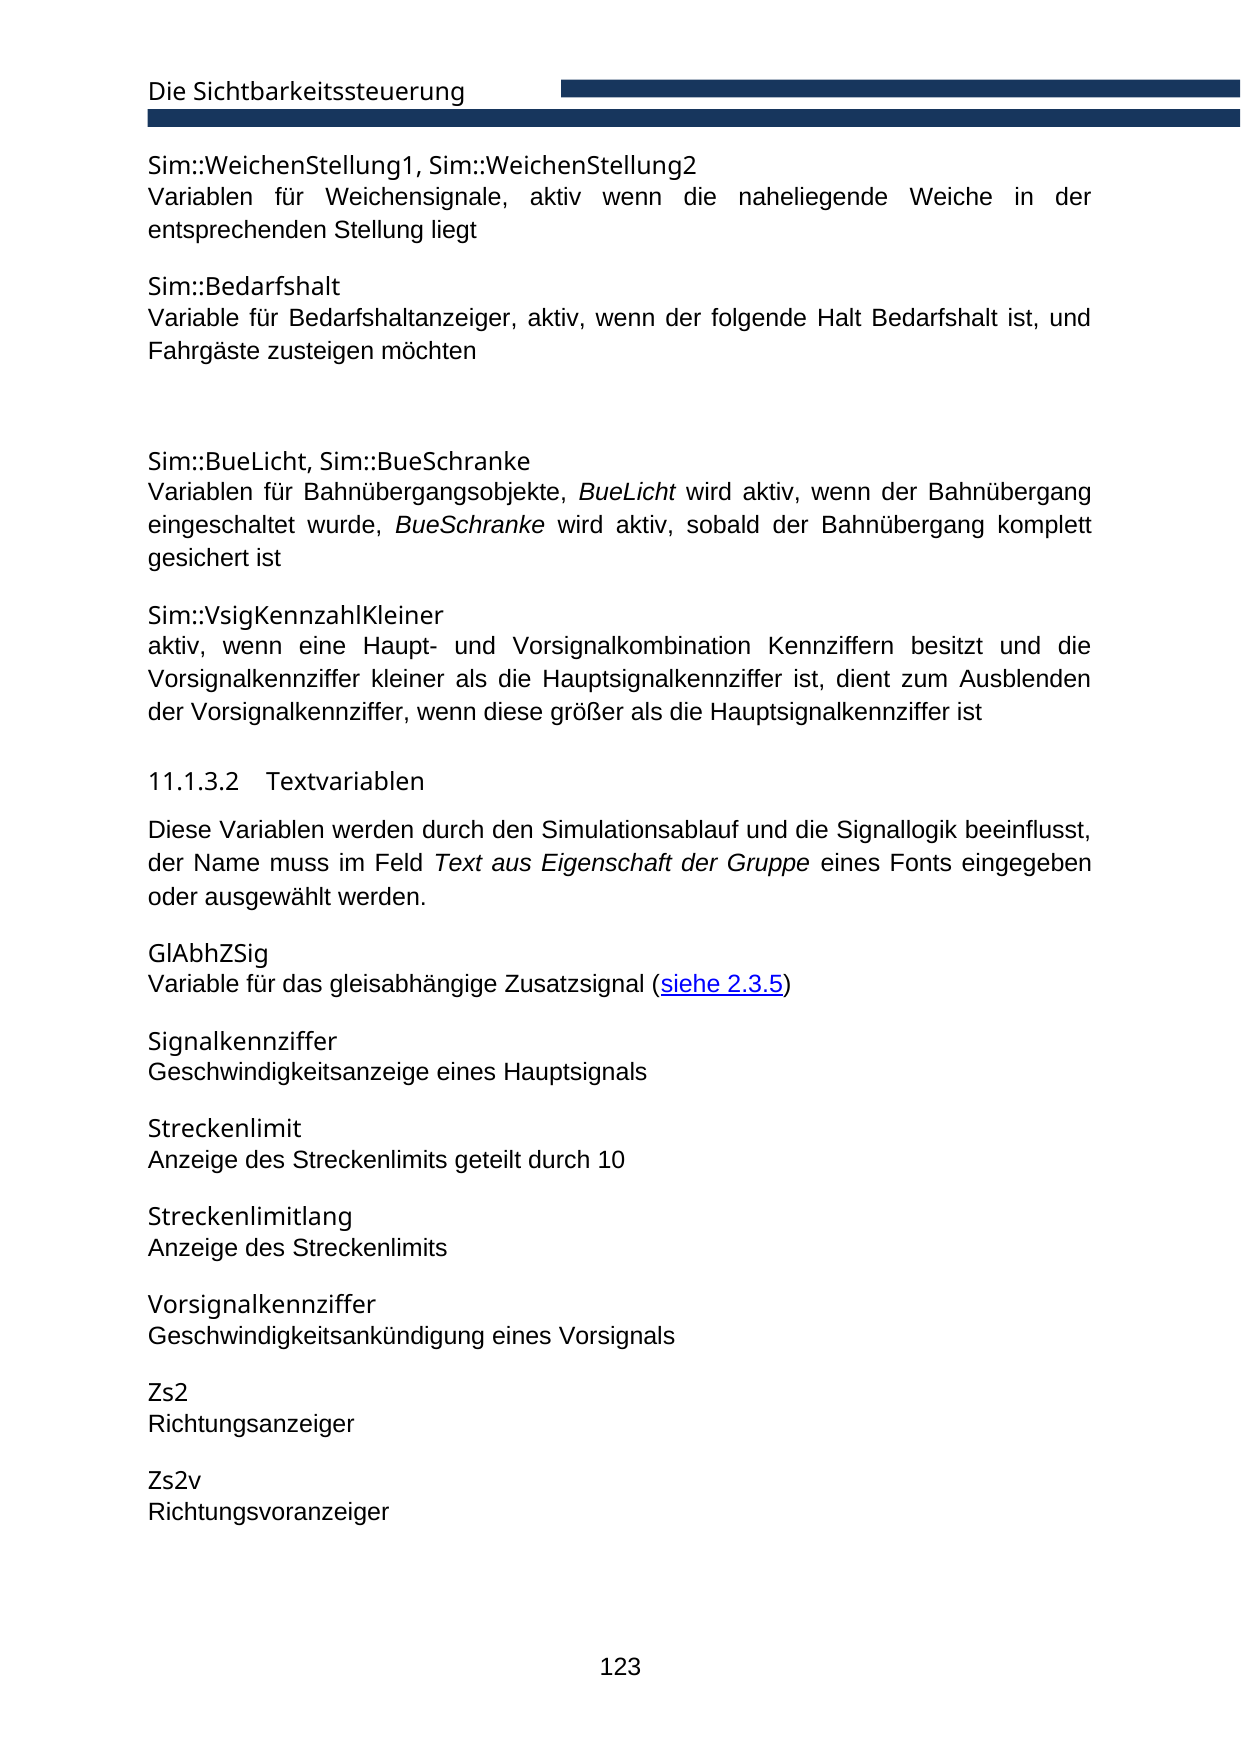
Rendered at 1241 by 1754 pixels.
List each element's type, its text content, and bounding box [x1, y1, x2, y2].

text Vorsignalkennziffer [148, 1287, 1093, 1321]
text Variablen für Bahnübergangsobjekte, BueLicht wird aktiv, wenn der Bahnübergang eingeschaltet wurde, BueSchranke wird aktiv, sobald der Bahnübergang komplett gesichert ist [148, 477, 1093, 572]
text Geschwindigkeitsankündigung eines Vorsignals [148, 1321, 1093, 1350]
text Variablen für Weichensignale, aktiv wenn die naheliegende Weiche in der entsprechenden Stellung liegt [148, 182, 1093, 243]
text Sim::BueLicht, Sim::BueSchranke [148, 443, 1093, 477]
text Anzeige des Streckenlimits [148, 1233, 1093, 1262]
text Zs2 [148, 1375, 1093, 1409]
subtitle Textvariablen [148, 764, 1093, 798]
text Variable für das gleisabhängige Zusatzsignal (siehe 2.3.5) [148, 969, 1093, 998]
text Zs2v [148, 1463, 1093, 1497]
text Streckenlimit [148, 1111, 1093, 1145]
text Sim::VsigKennzahlKleiner [148, 597, 1093, 631]
text Sim::WeichenStellung1, Sim::WeichenStellung2 [148, 148, 1093, 182]
text Signalkennziffer [148, 1023, 1093, 1057]
text aktiv, wenn eine Haupt- und Vorsignalkombination Kennziffern besitzt und die Vorsignalkennziffer kleiner als die Hauptsignalkennziffer ist, dient zum Ausblenden der Vorsignalkennziffer, wenn diese größer als die Hauptsignalkennziffer ist [148, 631, 1093, 726]
text Streckenlimitlang [148, 1199, 1093, 1233]
text Geschwindigkeitsanzeige eines Hauptsignals [148, 1057, 1093, 1086]
text Diese Variablen werden durch den Simulationsablauf und die Signallogik beeinflusst, der Name muss im Feld Text aus Eigenschaft der Gruppe eines Fonts eingegeben oder ausgewählt werden. [148, 815, 1093, 910]
text Anzeige des Streckenlimits geteilt durch 10 [148, 1145, 1093, 1174]
text Sim::Bedarfshalt [148, 268, 1093, 303]
text GlAbhZSig [148, 935, 1093, 969]
text Variable für Bedarfshaltanzeiger, aktiv, wenn der folgende Halt Bedarfshalt ist, und Fahrgäste zusteigen möchten [148, 303, 1093, 364]
text Richtungsanzeiger [148, 1409, 1093, 1438]
text Richtungsvoranzeiger [148, 1497, 1093, 1526]
